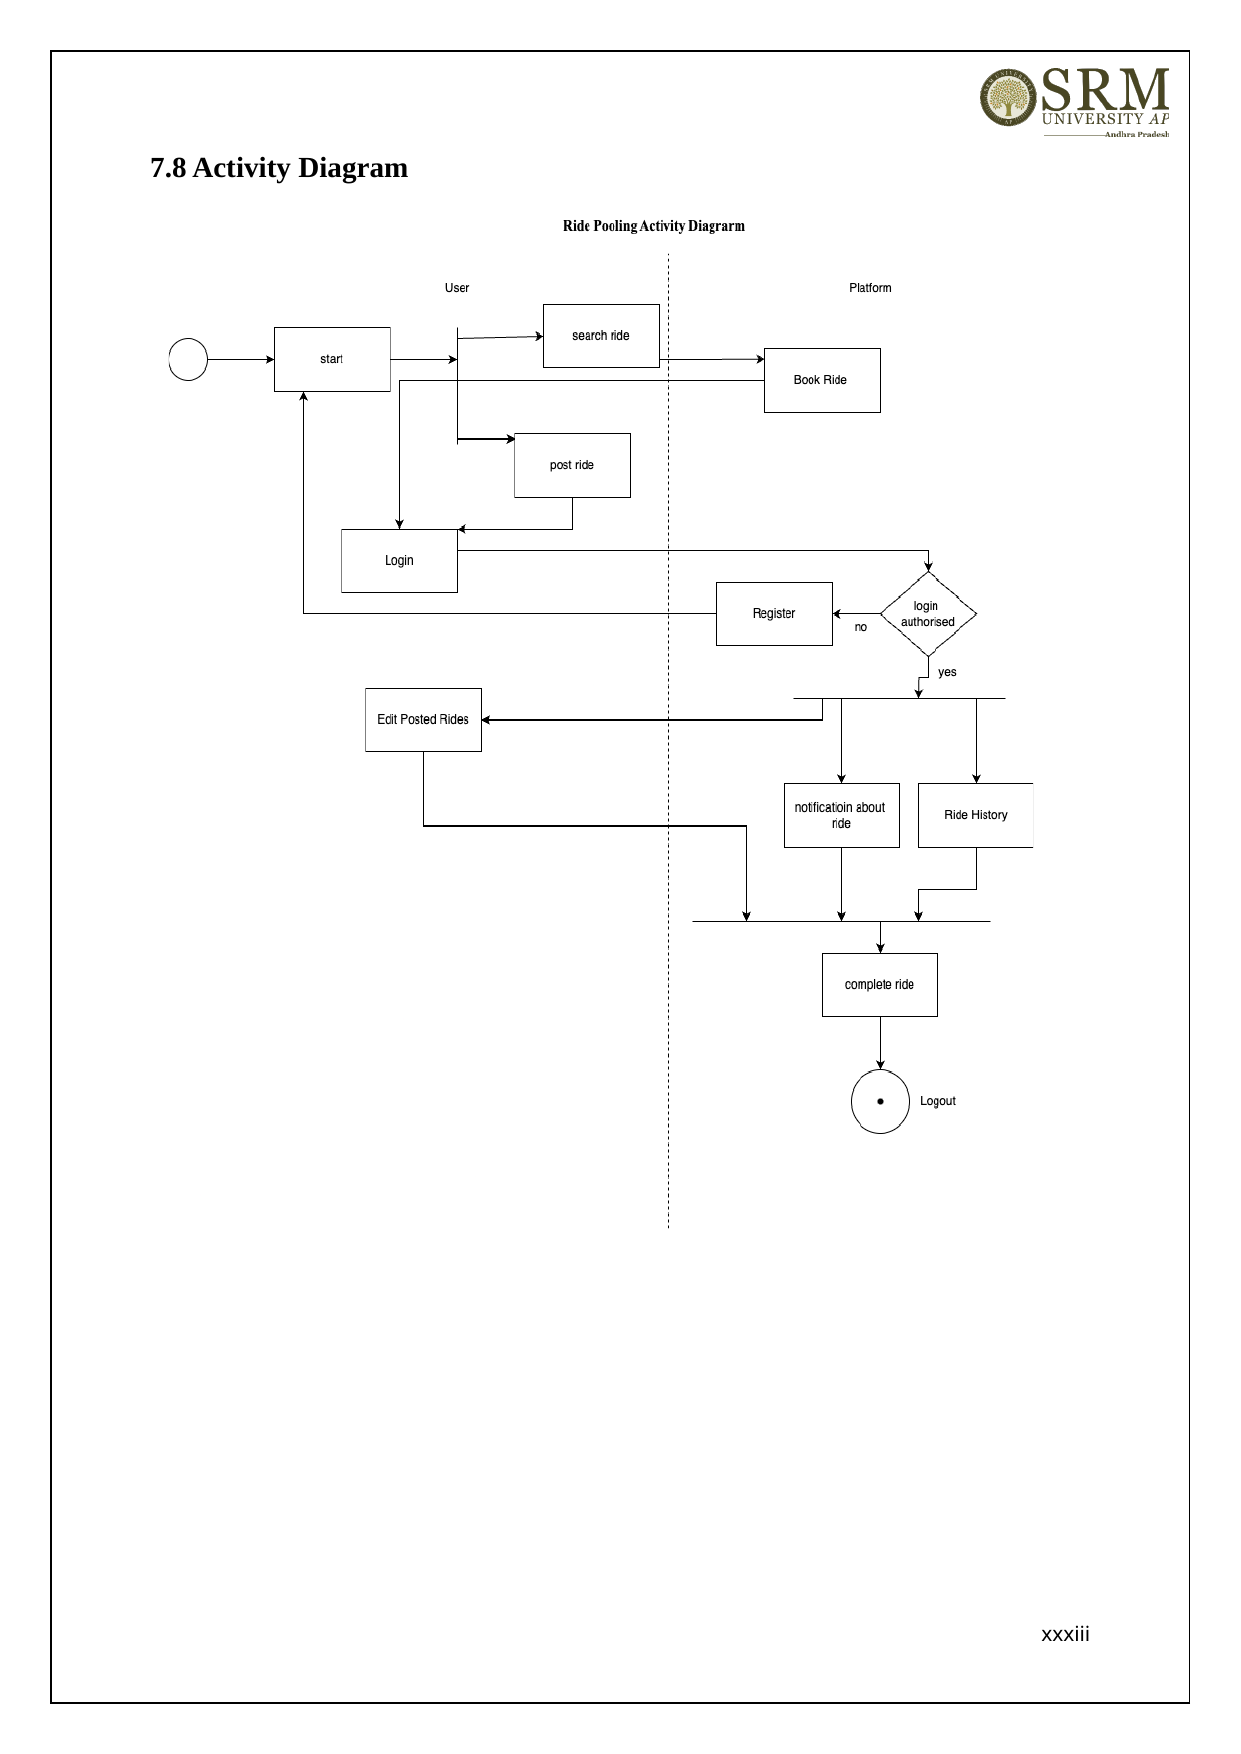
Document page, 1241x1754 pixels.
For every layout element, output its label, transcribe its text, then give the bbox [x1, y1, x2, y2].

picture [980, 68, 1169, 137]
subtitle 7.8 Activity Diagram [150, 150, 1090, 183]
